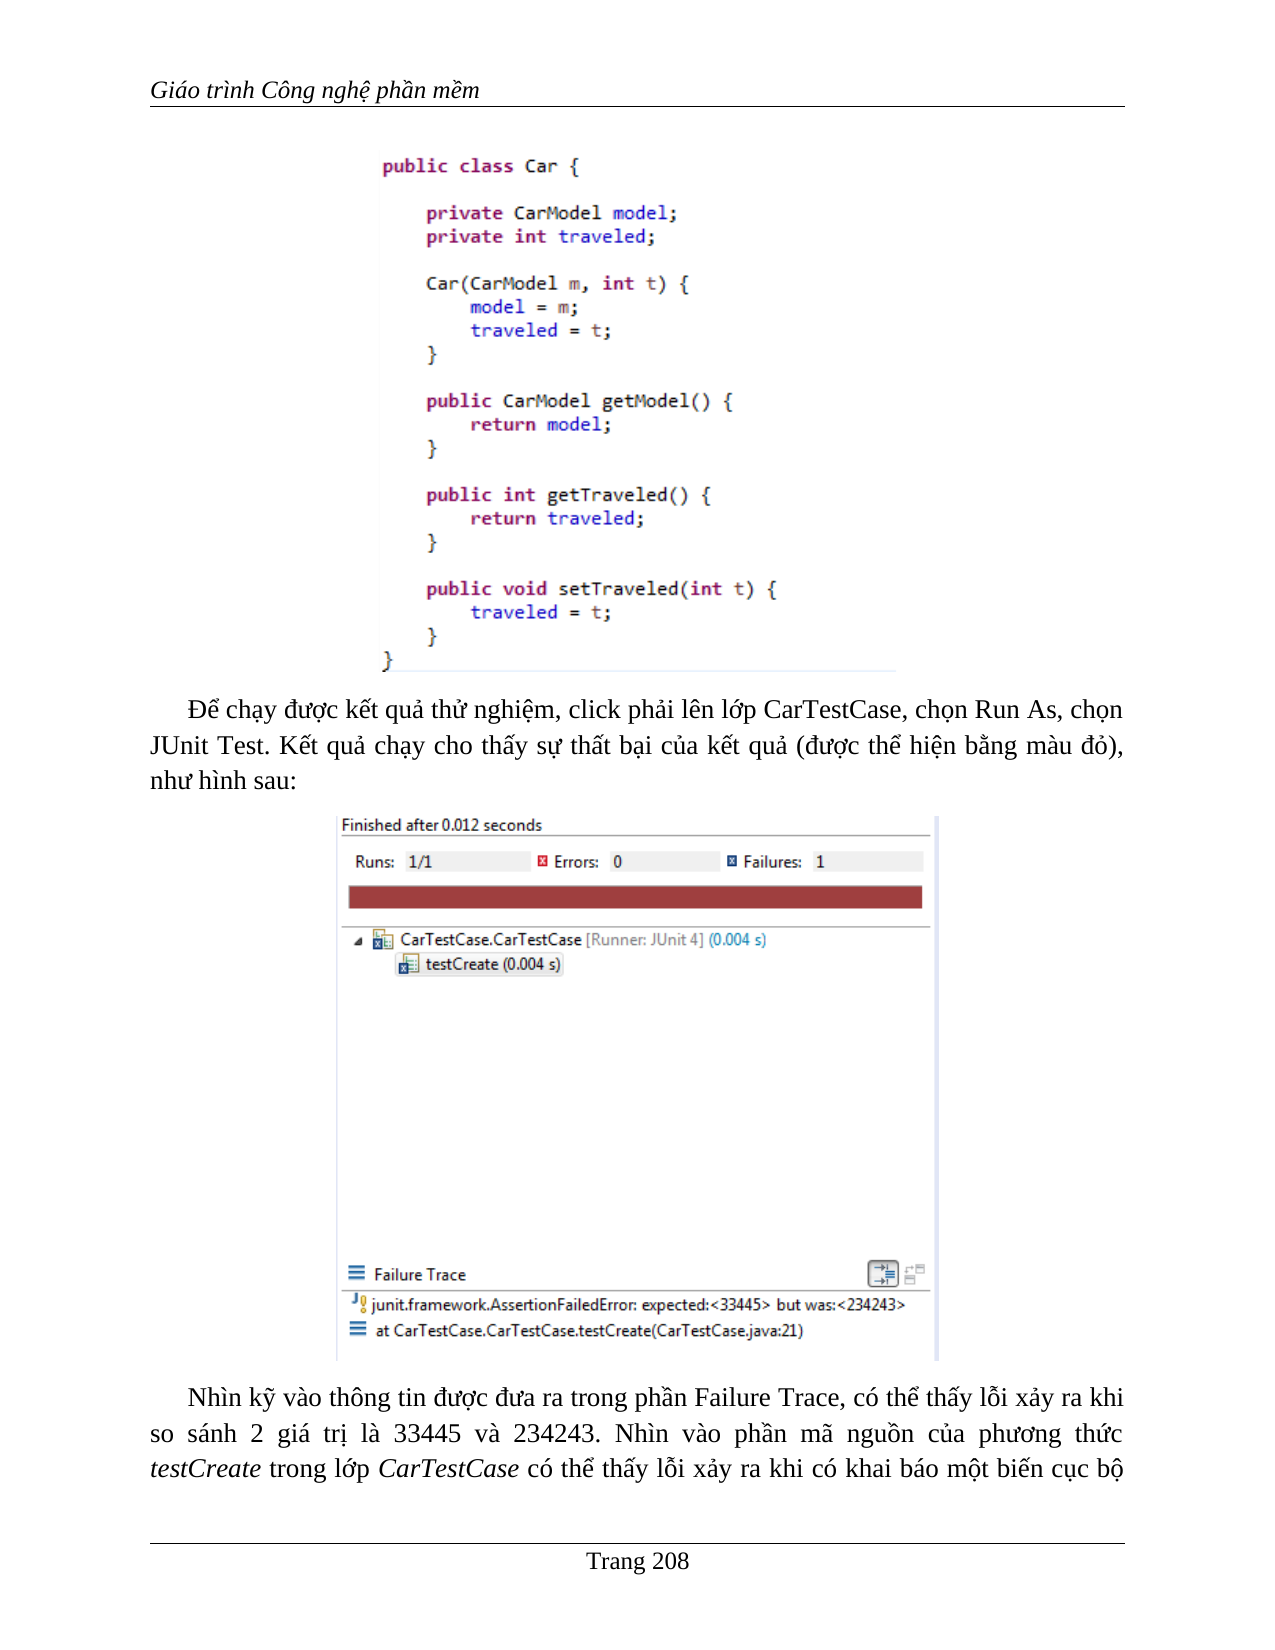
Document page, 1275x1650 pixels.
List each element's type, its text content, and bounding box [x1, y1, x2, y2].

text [150, 1381, 1125, 1484]
picture [336, 816, 939, 1361]
picture [378, 150, 897, 672]
text Để chạy được kết quả thử nghiệm, click phải lên lớp CarTestCase, chọn Run As, chọn JUnit Test. Kết quả chạy cho thấy sự thất bại của kết quả (được thể hiện bằng màu đỏ), như hình sau: [150, 693, 1125, 796]
